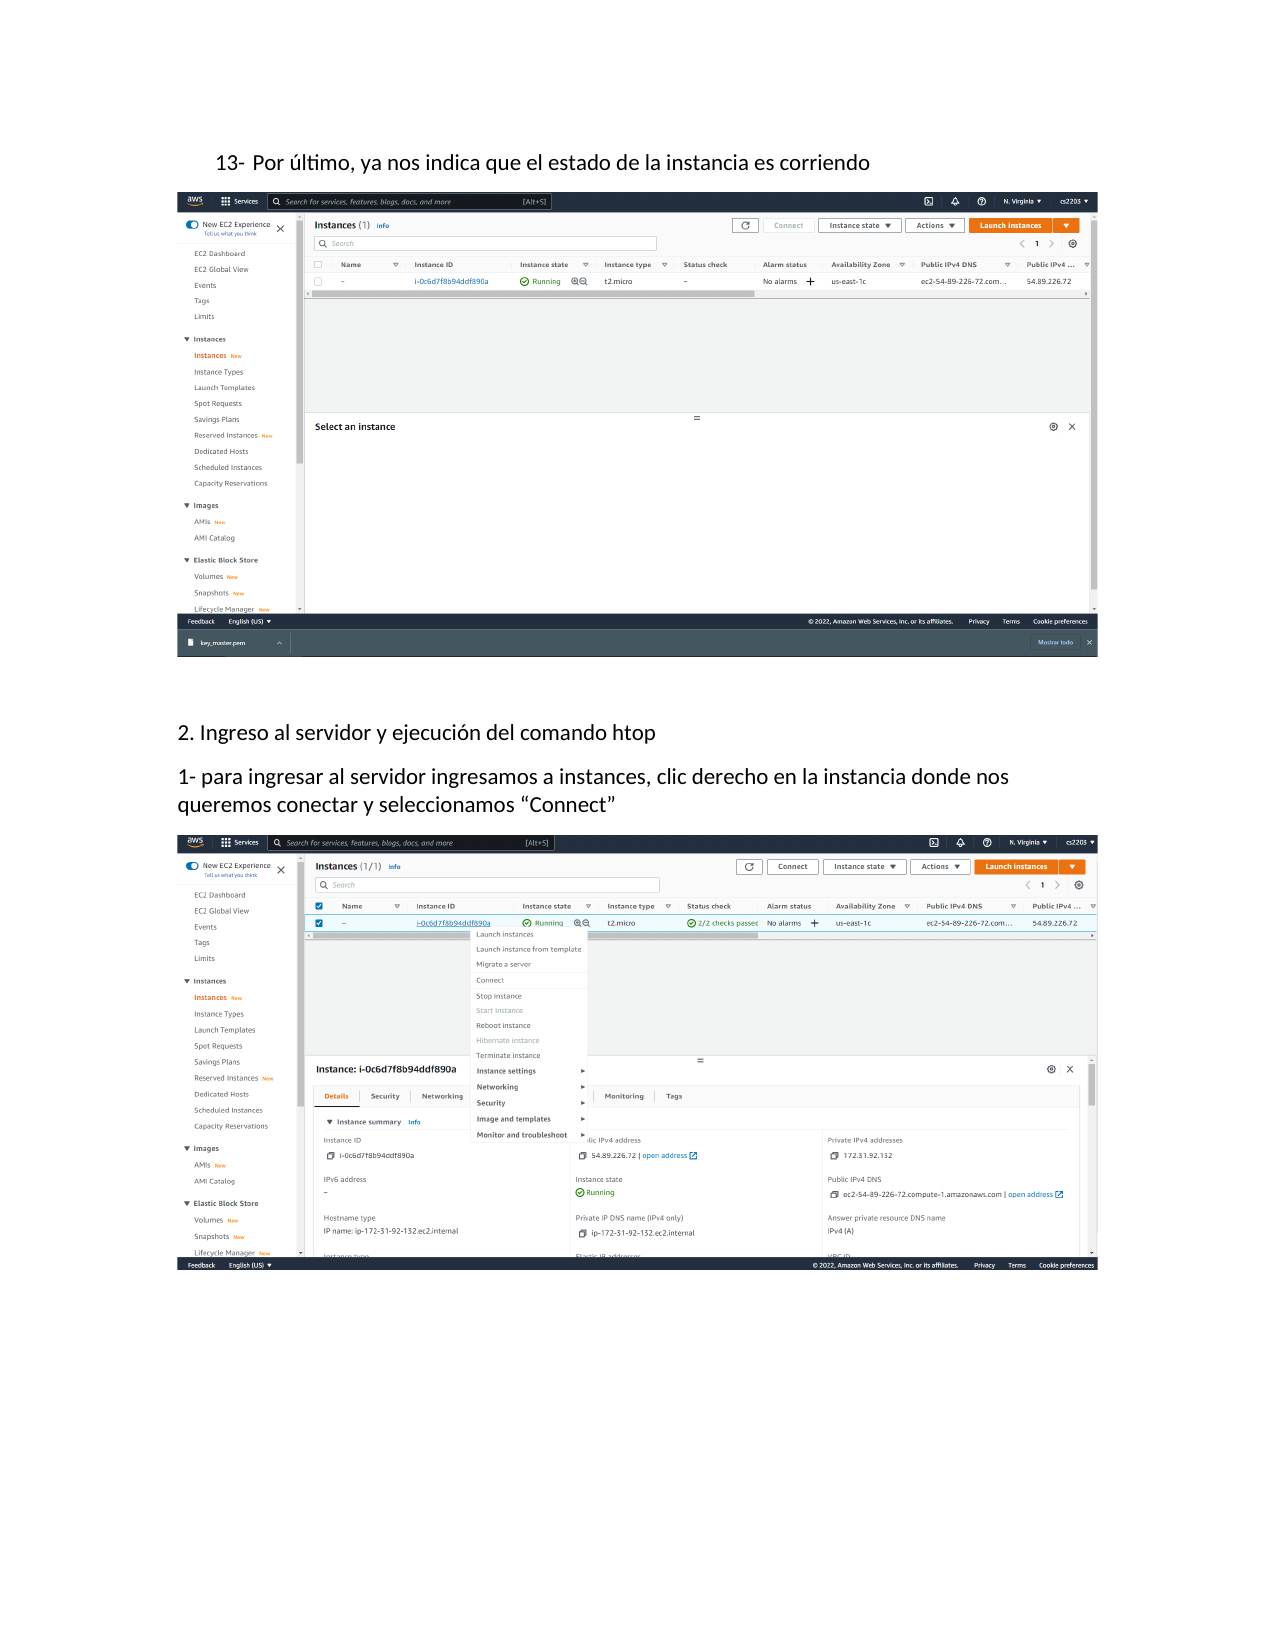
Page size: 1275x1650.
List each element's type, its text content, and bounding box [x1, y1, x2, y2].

text 2. Ingreso al servidor y ejecución del comando htop [177, 718, 1098, 746]
picture [177, 192, 1098, 657]
text 1- para ingresar al servidor ingresamos a instances, clic derecho en la instancia donde nos queremos conectar y seleccionamos “Connect” [177, 762, 1098, 818]
list Por último, ya nos indica que el estado de la instancia es corriendo [215, 148, 1098, 176]
picture [177, 835, 1098, 1270]
